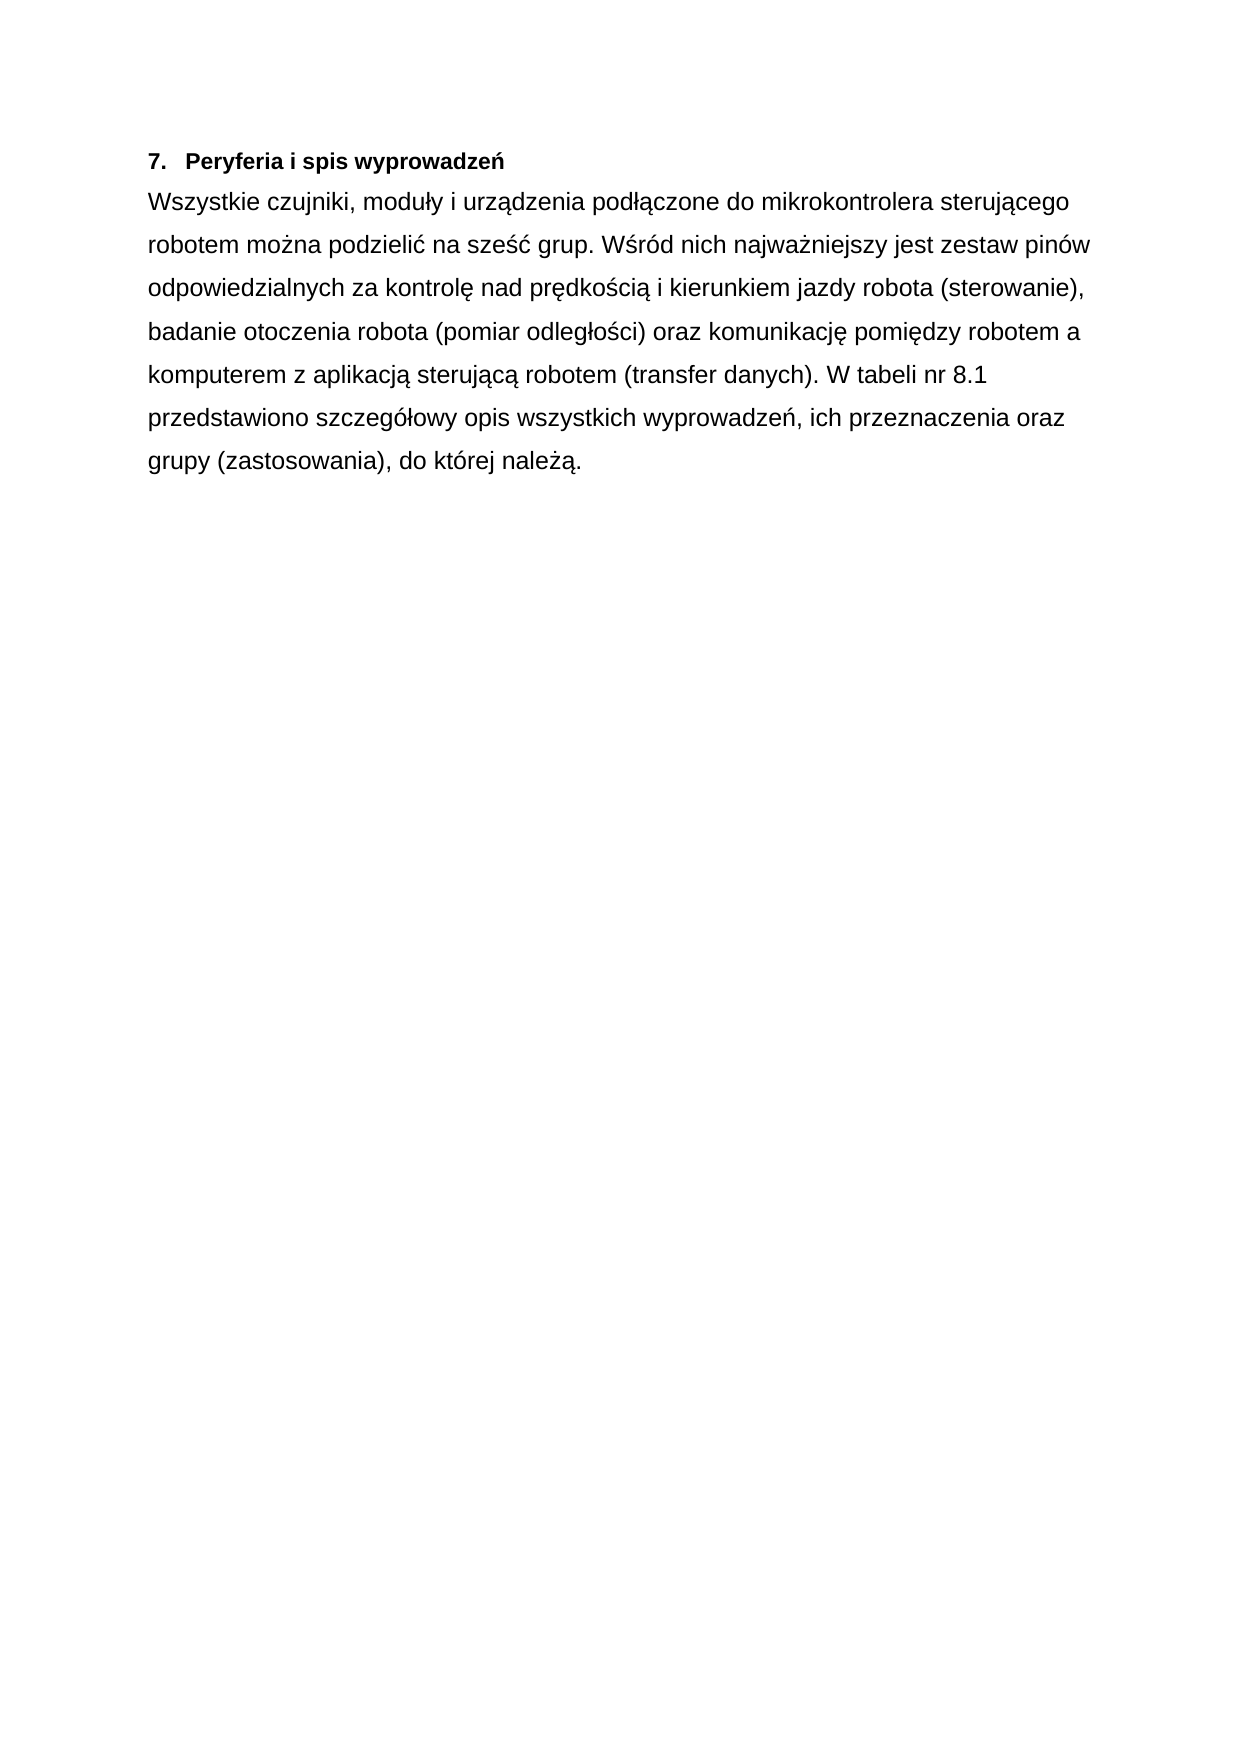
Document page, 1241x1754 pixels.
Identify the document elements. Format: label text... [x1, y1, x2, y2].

subtitle Peryferia i spis wyprowadzeń [148, 148, 1093, 174]
text Wszystkie czujniki, moduły i urządzenia podłączone do mikrokontrolera sterującego robotem można podzielić na sześć grup. Wśród nich najważniejszy jest zestaw pinów odpowiedzialnych za kontrolę nad prędkością i kierunkiem jazdy robota (sterowanie), badanie otoczenia robota (pomiar odległości) oraz komunikację pomiędzy robotem a komputerem z aplikacją sterującą robotem (transfer danych). W tabeli nr 8.1 przedstawiono szczegółowy opis wszystkich wyprowadzeń, ich przeznaczenia oraz grupy (zastosowania), do której należą. [148, 187, 1093, 474]
